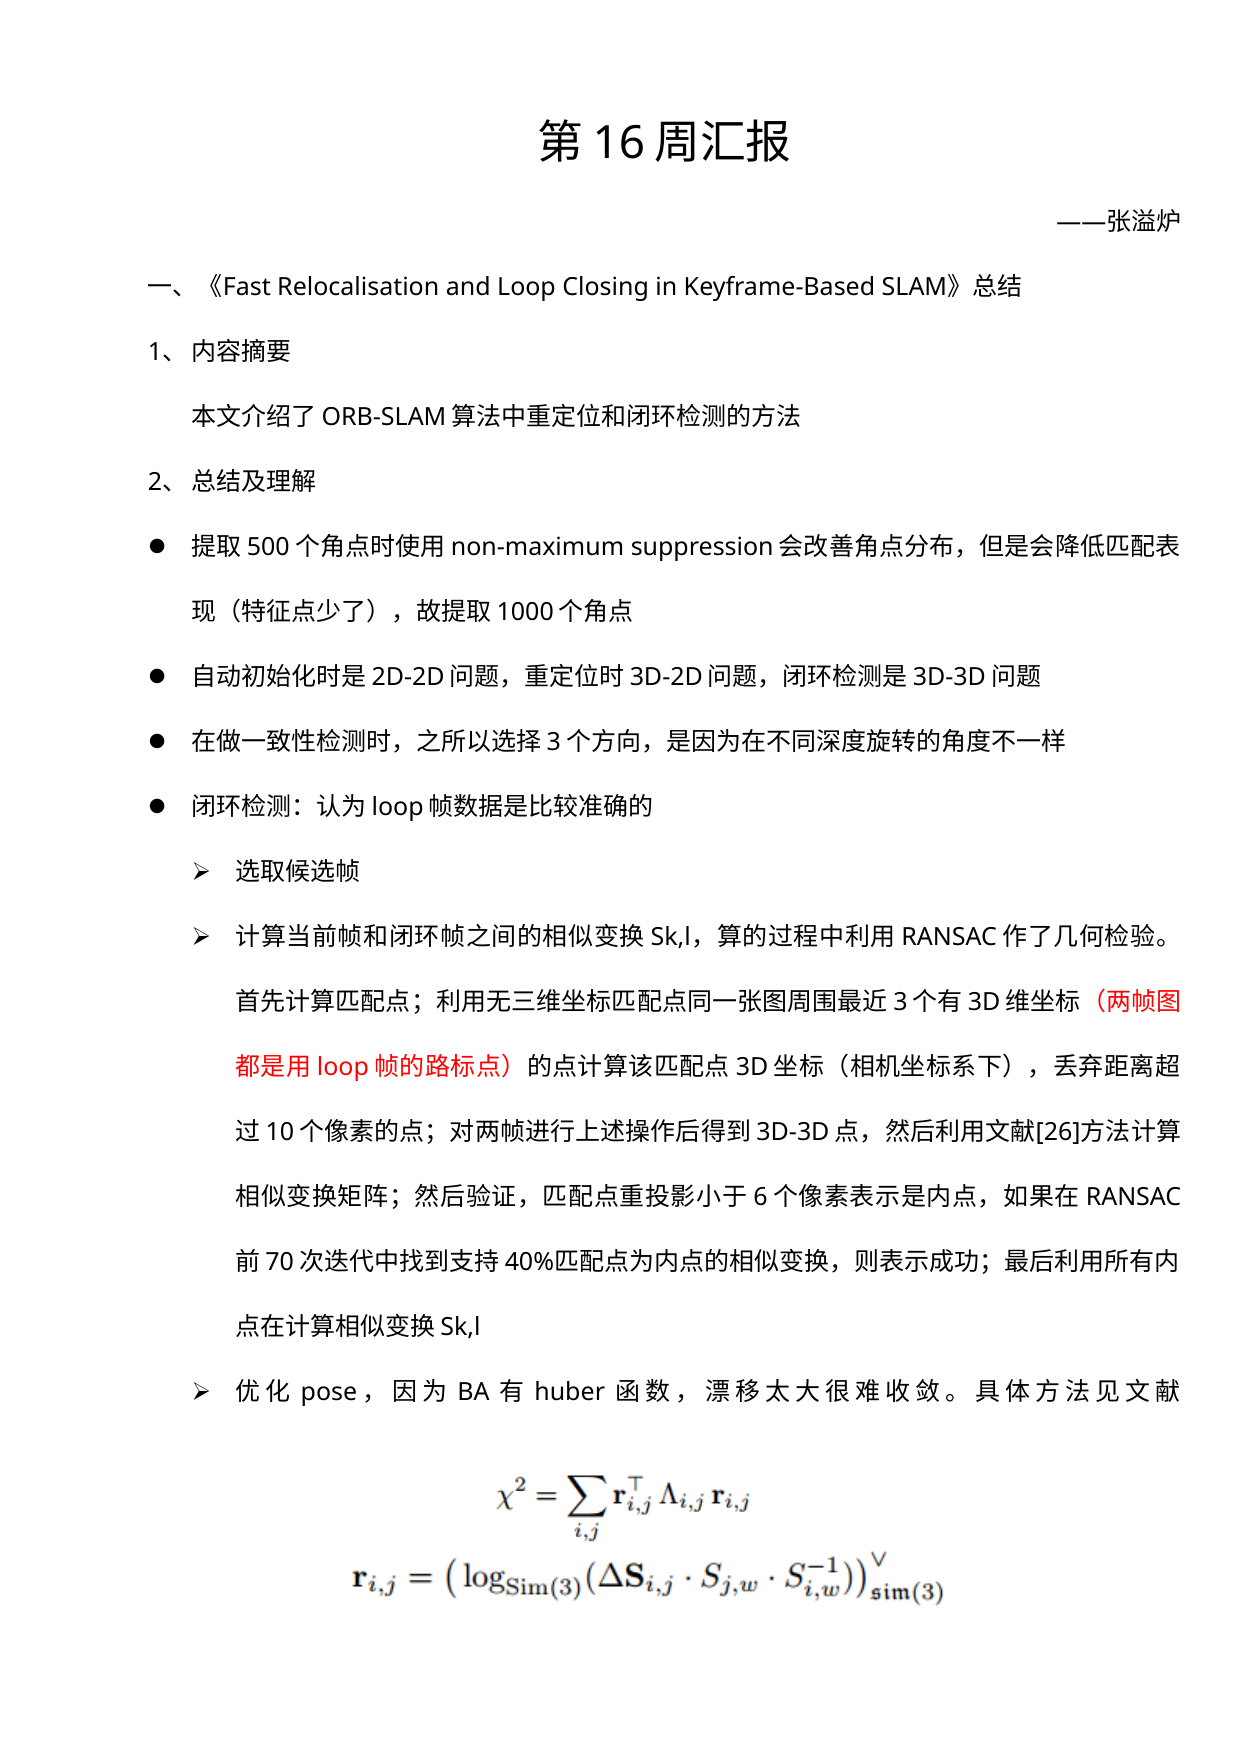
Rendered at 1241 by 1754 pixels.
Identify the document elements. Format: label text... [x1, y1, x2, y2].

list 本文介绍了ORB-SLAM算法中重定位和闭环检测的方法 [191, 382, 1181, 447]
list 自动初始化时是2D-2D问题，重定位时3D-2D问题，闭环检测是3D-3D问题 [148, 642, 1181, 707]
list 《Fast Relocalisation and Loop Closing in Keyframe-Based SLAM》总结 [148, 252, 1181, 317]
text ——张溢炉 [148, 187, 1181, 252]
list 内容摘要 [148, 317, 1181, 382]
text 第16周汇报 [148, 89, 1181, 187]
picture [334, 1466, 966, 1620]
list 闭环检测：认为loop帧数据是比较准确的 [148, 772, 1181, 837]
list 计算当前帧和闭环帧之间的相似变换Sk,l，算的过程中利用RANSAC作了几何检验。首先计算匹配点；利用无三维坐标匹配点同一张图周围最近3个有3D维坐标（两帧图都是用loop帧的路标点）的点计算该匹配点3D坐标（相机坐标系下），丢弃距离超过10个像素的点；对两帧进行上述操作后得到3D-3D点，然后利用文献[26]方法计算相似变换矩阵；然后验证，匹配点重投影小于6个像素表示是内点，如果在RANSAC前70次迭代中找到支持40%匹配点为内点的相似变换，则表示成功；最后利用所有内点在计算相似变换Sk,l [191, 902, 1181, 1357]
list 选取候选帧 [191, 837, 1181, 902]
list 提取500个角点时使用non-maximum suppression会改善角点分布，但是会降低匹配表现（特征点少了），故提取1000个角点 [148, 512, 1181, 642]
list 总结及理解 [148, 447, 1181, 512]
list 在做一致性检测时，之所以选择3个方向，是因为在不同深度旋转的角度不一样 [148, 707, 1181, 772]
